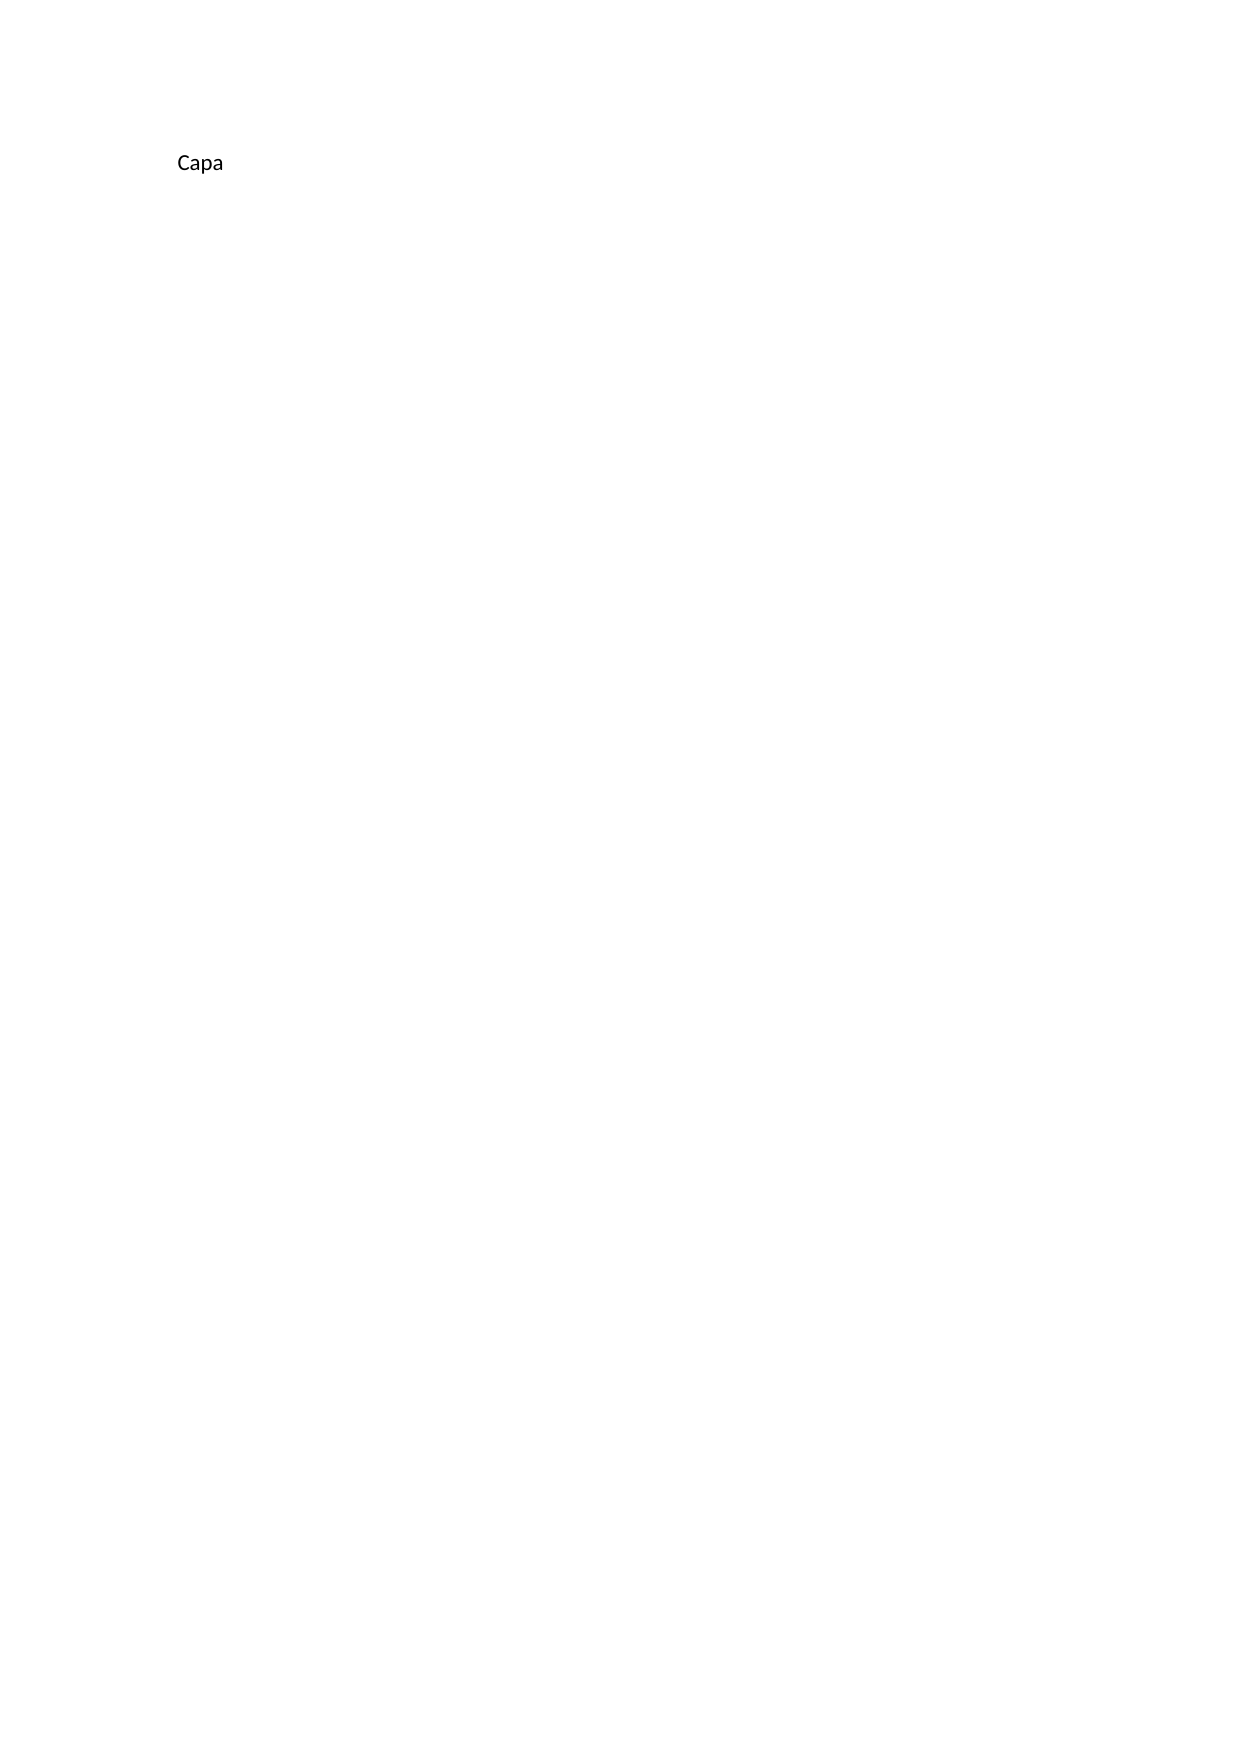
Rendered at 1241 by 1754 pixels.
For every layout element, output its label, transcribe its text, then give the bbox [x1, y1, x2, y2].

text Capa [177, 148, 1063, 176]
